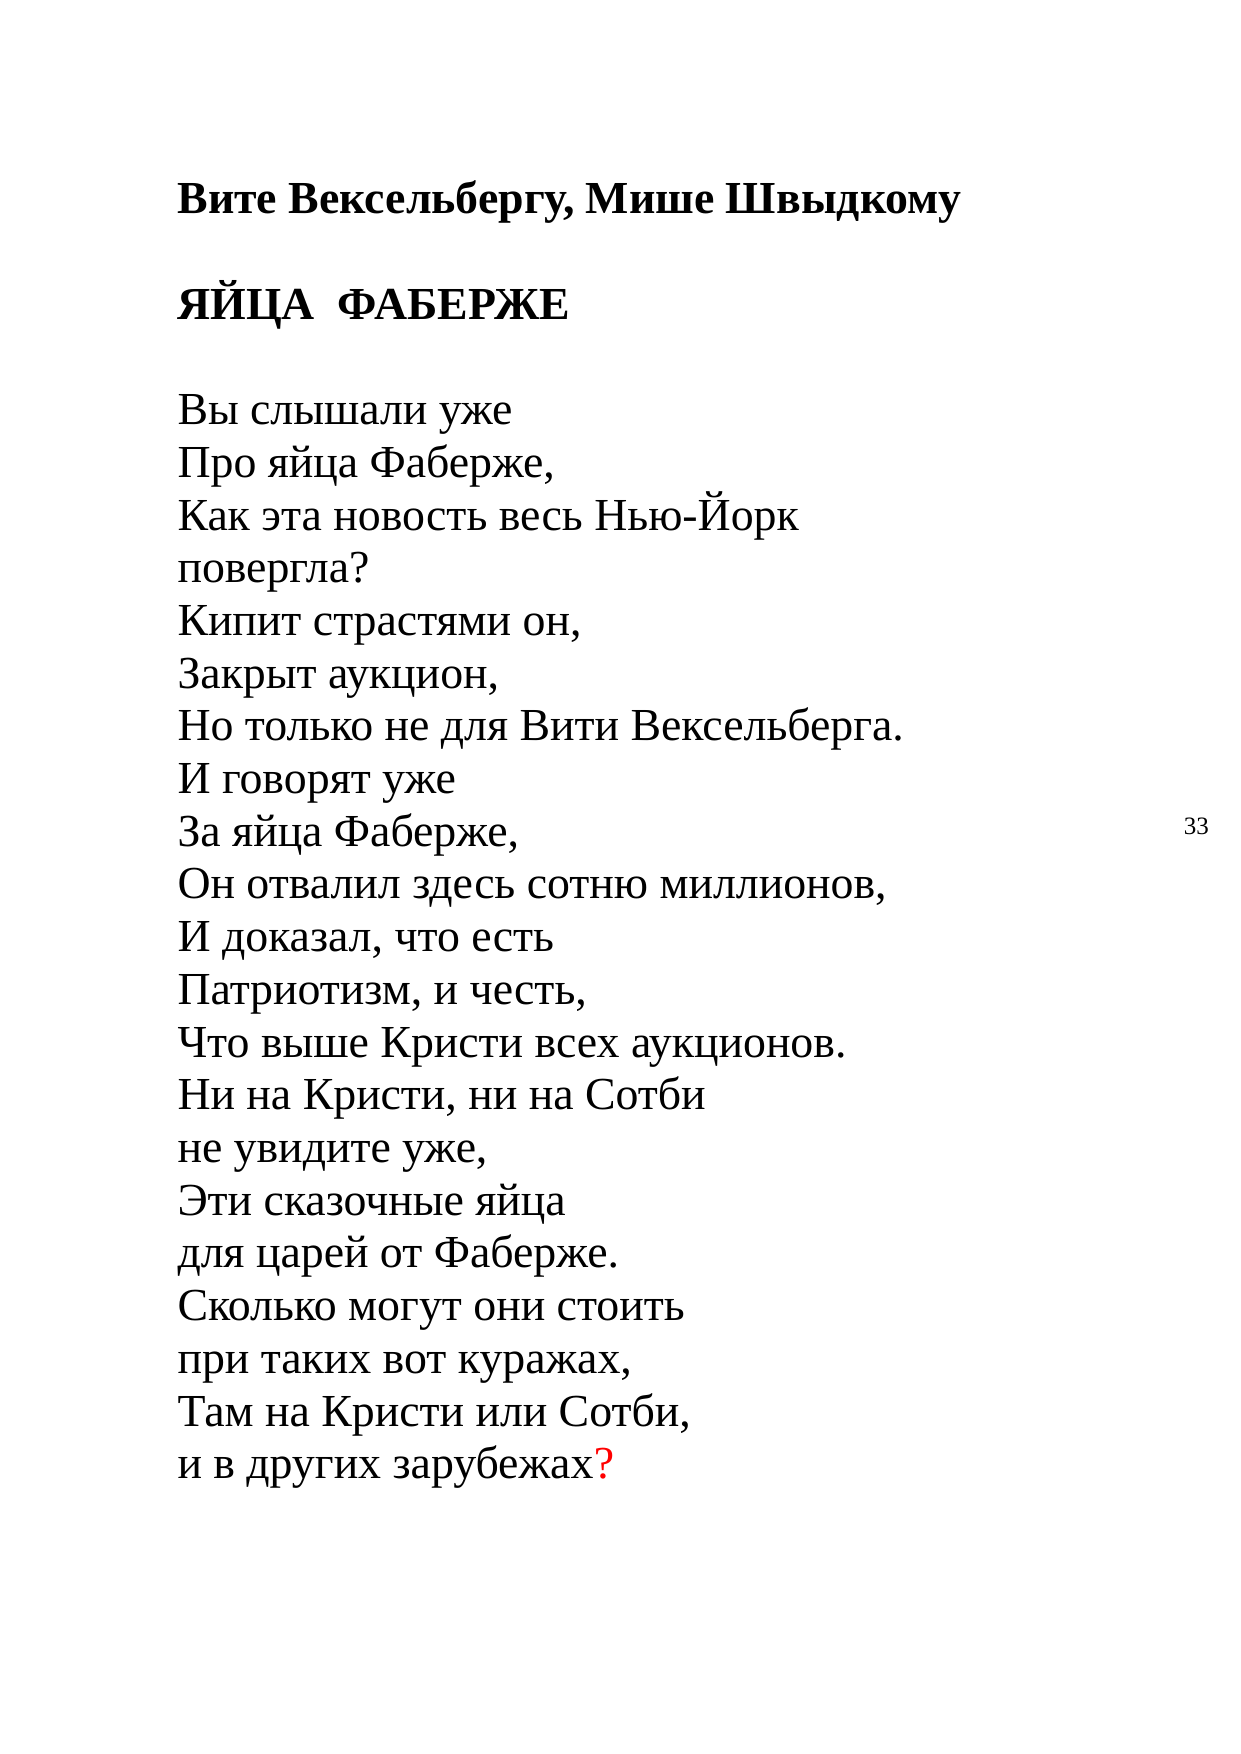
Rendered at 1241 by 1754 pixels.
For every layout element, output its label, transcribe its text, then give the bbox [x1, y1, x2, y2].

text Сколько могут они стоить [177, 1278, 1152, 1330]
text И говорят уже [177, 751, 1152, 803]
text Вы слышали уже [177, 382, 1152, 434]
text при таких вот куражах, [177, 1330, 1152, 1383]
text Но только не для Вити Вексельберга. [177, 698, 1152, 751]
text И доказал, что есть [177, 909, 1152, 961]
text Там на Кристи или Сотби, [177, 1383, 1152, 1436]
text Эти сказочные яйца [177, 1172, 1152, 1225]
text Вите Вексельбергу, Мише Швыдкому [177, 171, 1152, 223]
text для царей от Фаберже. [177, 1225, 1152, 1278]
text Он отвалил здесь сотню миллионов, [177, 856, 1152, 909]
text не увидите уже, [177, 1119, 1152, 1172]
text и в других зарубежах? [177, 1436, 1152, 1488]
text повергла? [177, 540, 1152, 592]
text За яйца Фаберже, [177, 803, 1152, 856]
text Как эта новость весь Нью-Йорк [177, 487, 1152, 540]
text Патриотизм, и честь, [177, 961, 1152, 1014]
text Про яйца Фаберже, [177, 434, 1152, 487]
text ЯЙЦА ФАБЕРЖЕ [177, 276, 1152, 329]
text Кипит страстями он, [177, 592, 1152, 645]
text Что выше Кристи всех аукционов. [177, 1014, 1152, 1067]
text Ни на Кристи, ни на Сотби [177, 1067, 1152, 1119]
text Закрыт аукцион, [177, 645, 1152, 698]
